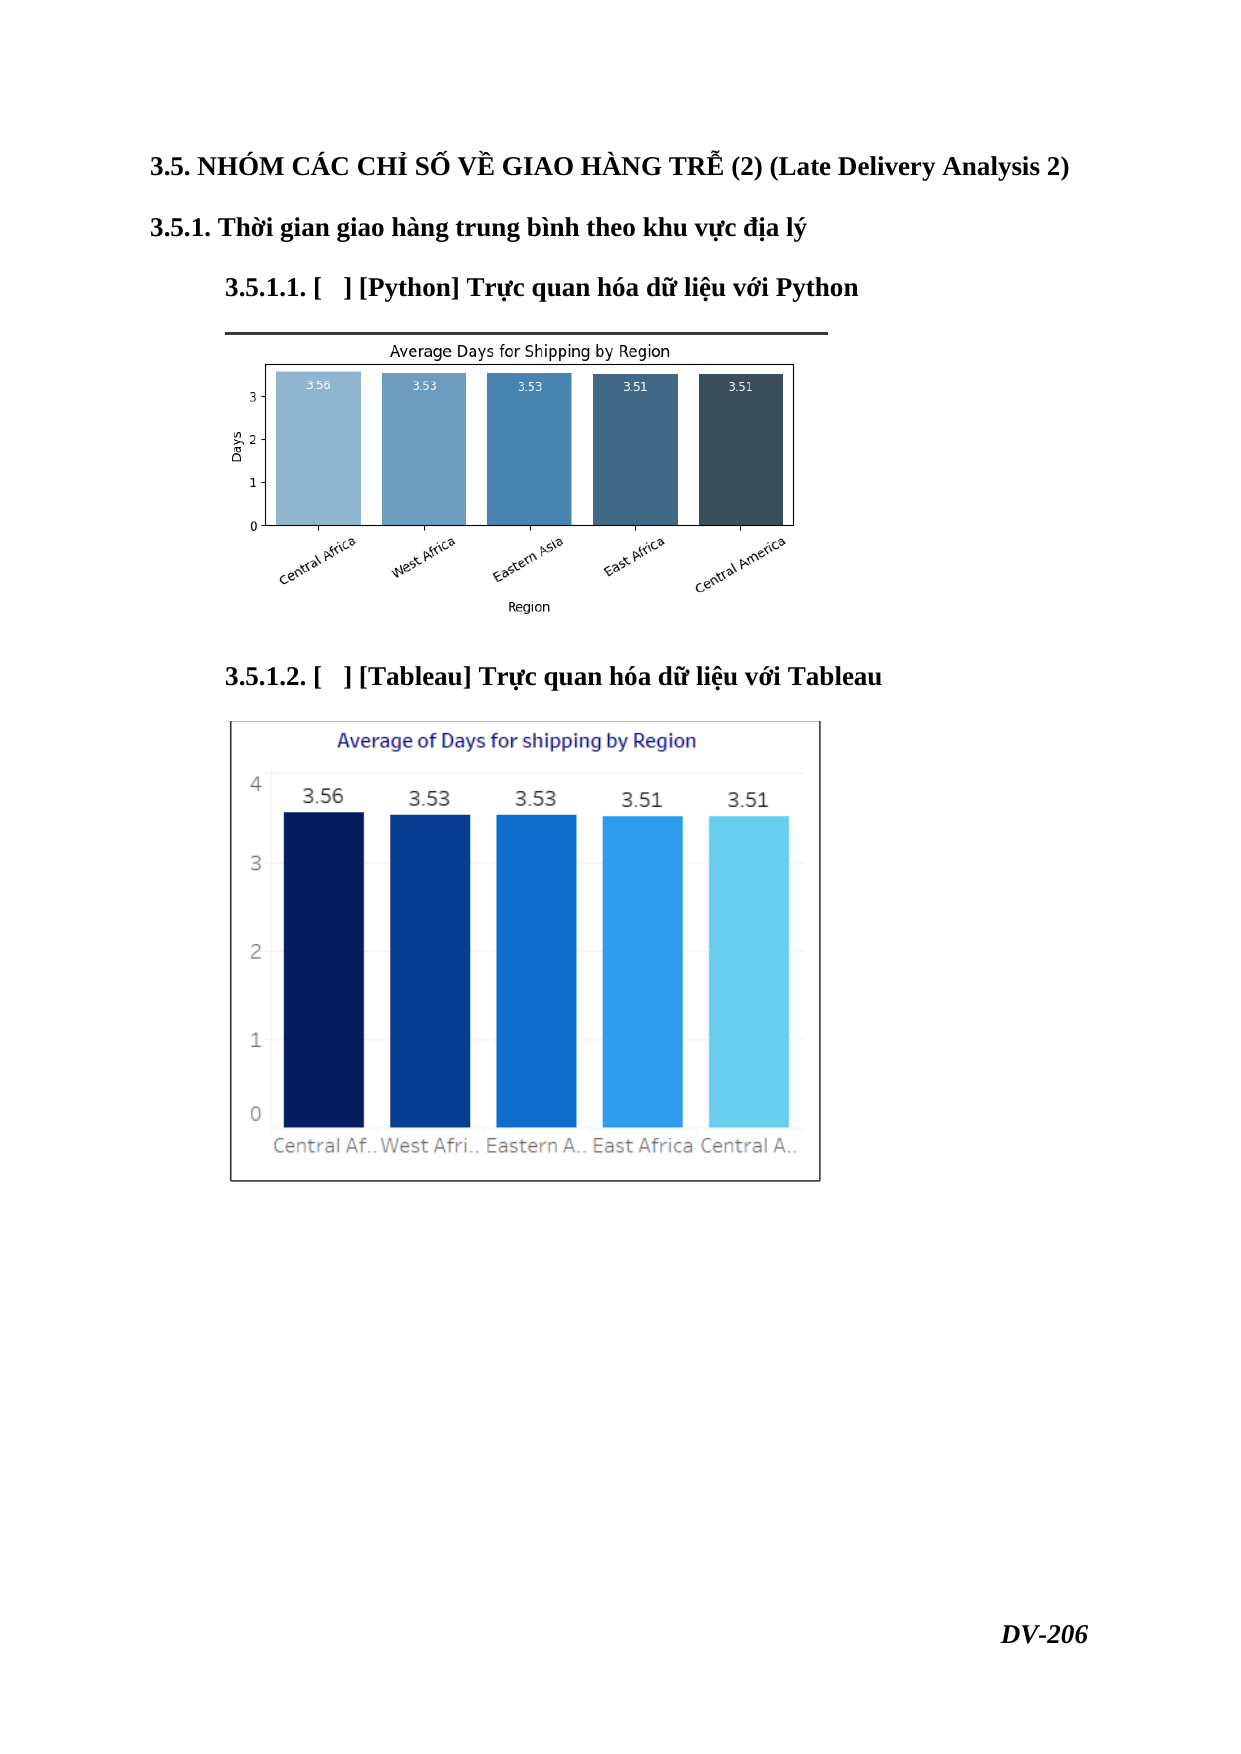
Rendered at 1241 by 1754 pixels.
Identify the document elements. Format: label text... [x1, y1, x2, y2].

subtitle 3.5.1.1. [💡] [Python] Trực quan hóa dữ liệu với Python [225, 271, 1190, 303]
subtitle 3.5.1.2. [💡] [Tableau] Trực quan hóa dữ liệu với Tableau [225, 660, 1190, 691]
picture [225, 721, 822, 1183]
subtitle 3.5. NHÓM CÁC CHỈ SỐ VỀ GIAO HÀNG TRỄ (2) (Late Delivery Analysis 2) [150, 150, 1153, 181]
subtitle 3.5.1. Thời gian giao hàng trung bình theo khu vực địa lý [150, 211, 1090, 242]
picture [225, 332, 829, 631]
